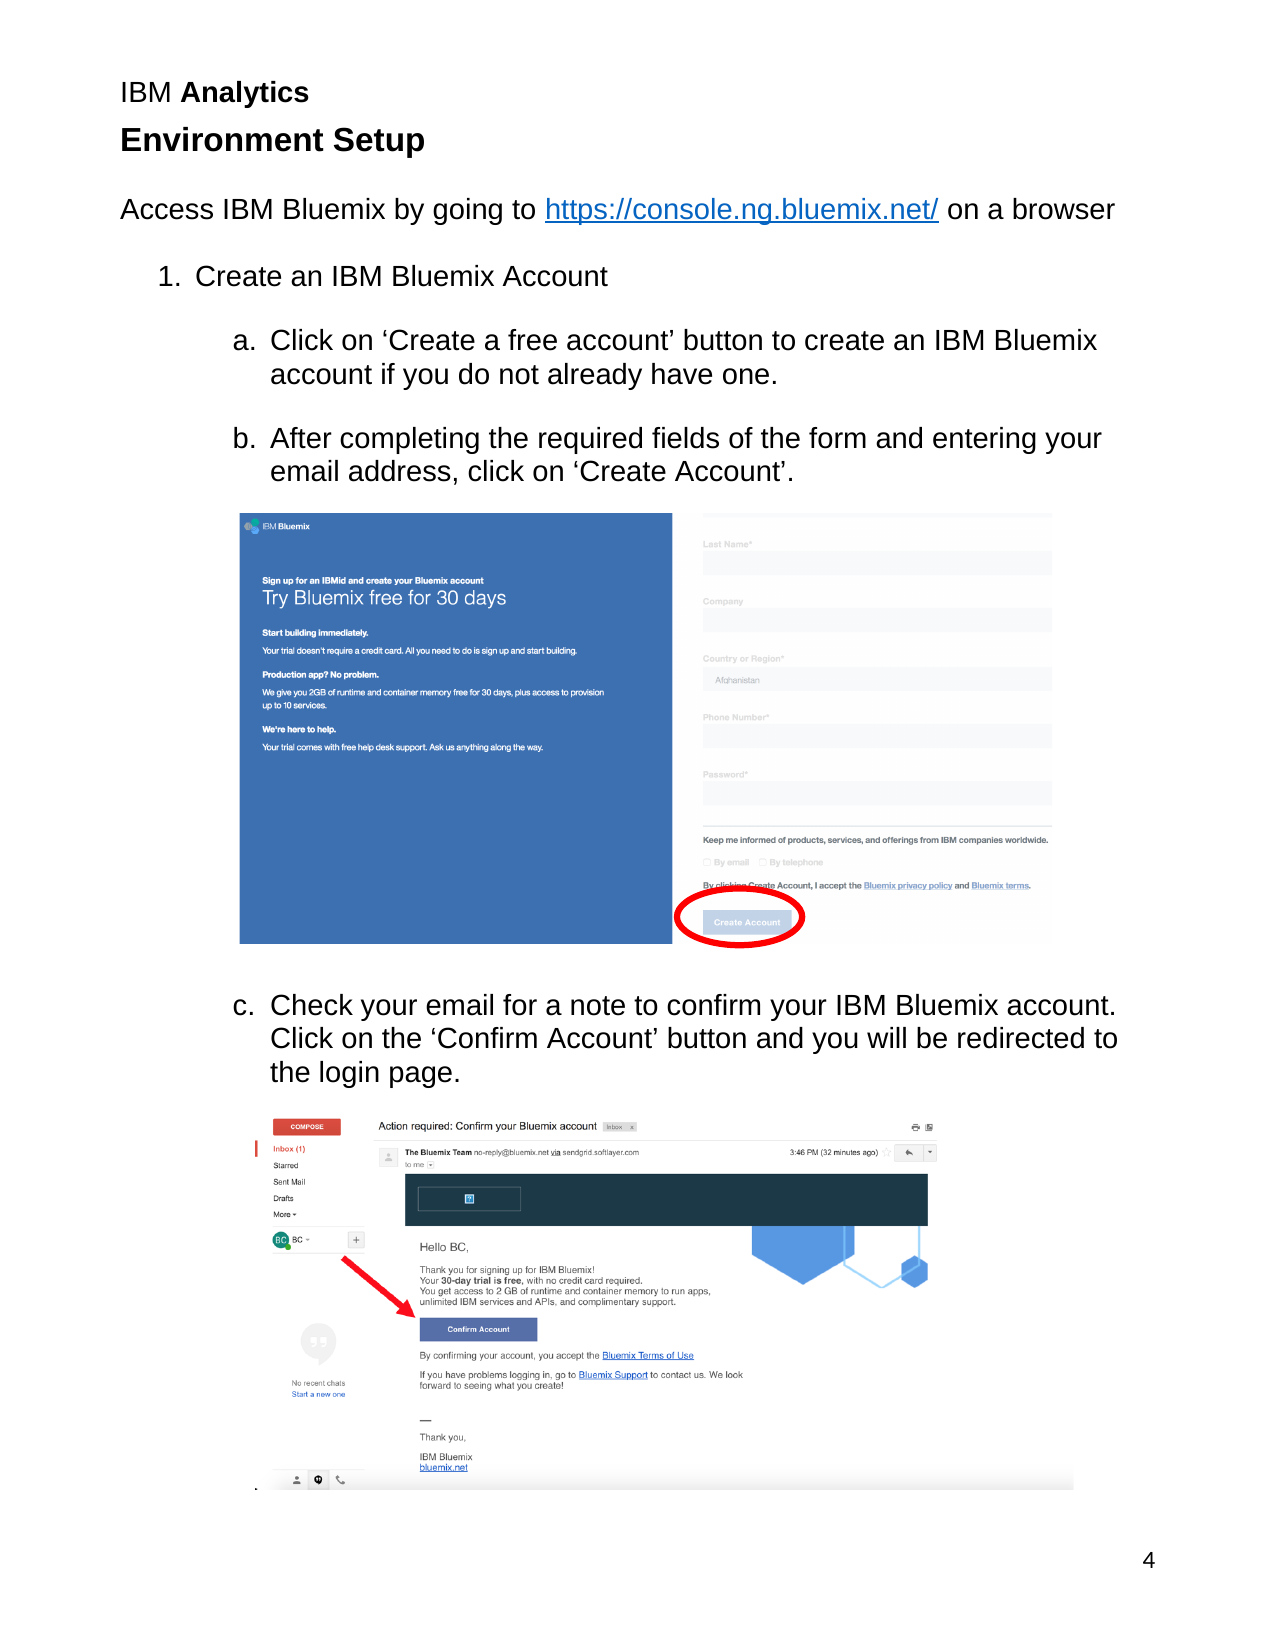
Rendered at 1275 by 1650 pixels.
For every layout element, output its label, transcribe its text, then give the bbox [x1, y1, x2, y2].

text Environment Setup [120, 120, 1155, 158]
picture [681, 892, 798, 942]
text Access IBM Bluemix by going to https://console.ng.bluemix.net/ on a browser [120, 192, 1155, 226]
list Check your email for a note to confirm your IBM Bluemix account. Click on the ‘Confirm Account’ button and you will be redirected to the login page. [232, 988, 1155, 1488]
picture [239, 513, 1053, 944]
list Click on ‘Create a free account’ button to create an IBM Bluemix account if you do not already have one. [232, 323, 1155, 421]
picture [252, 1488, 1074, 1492]
list Create an IBM Bluemix Account [157, 259, 1155, 323]
